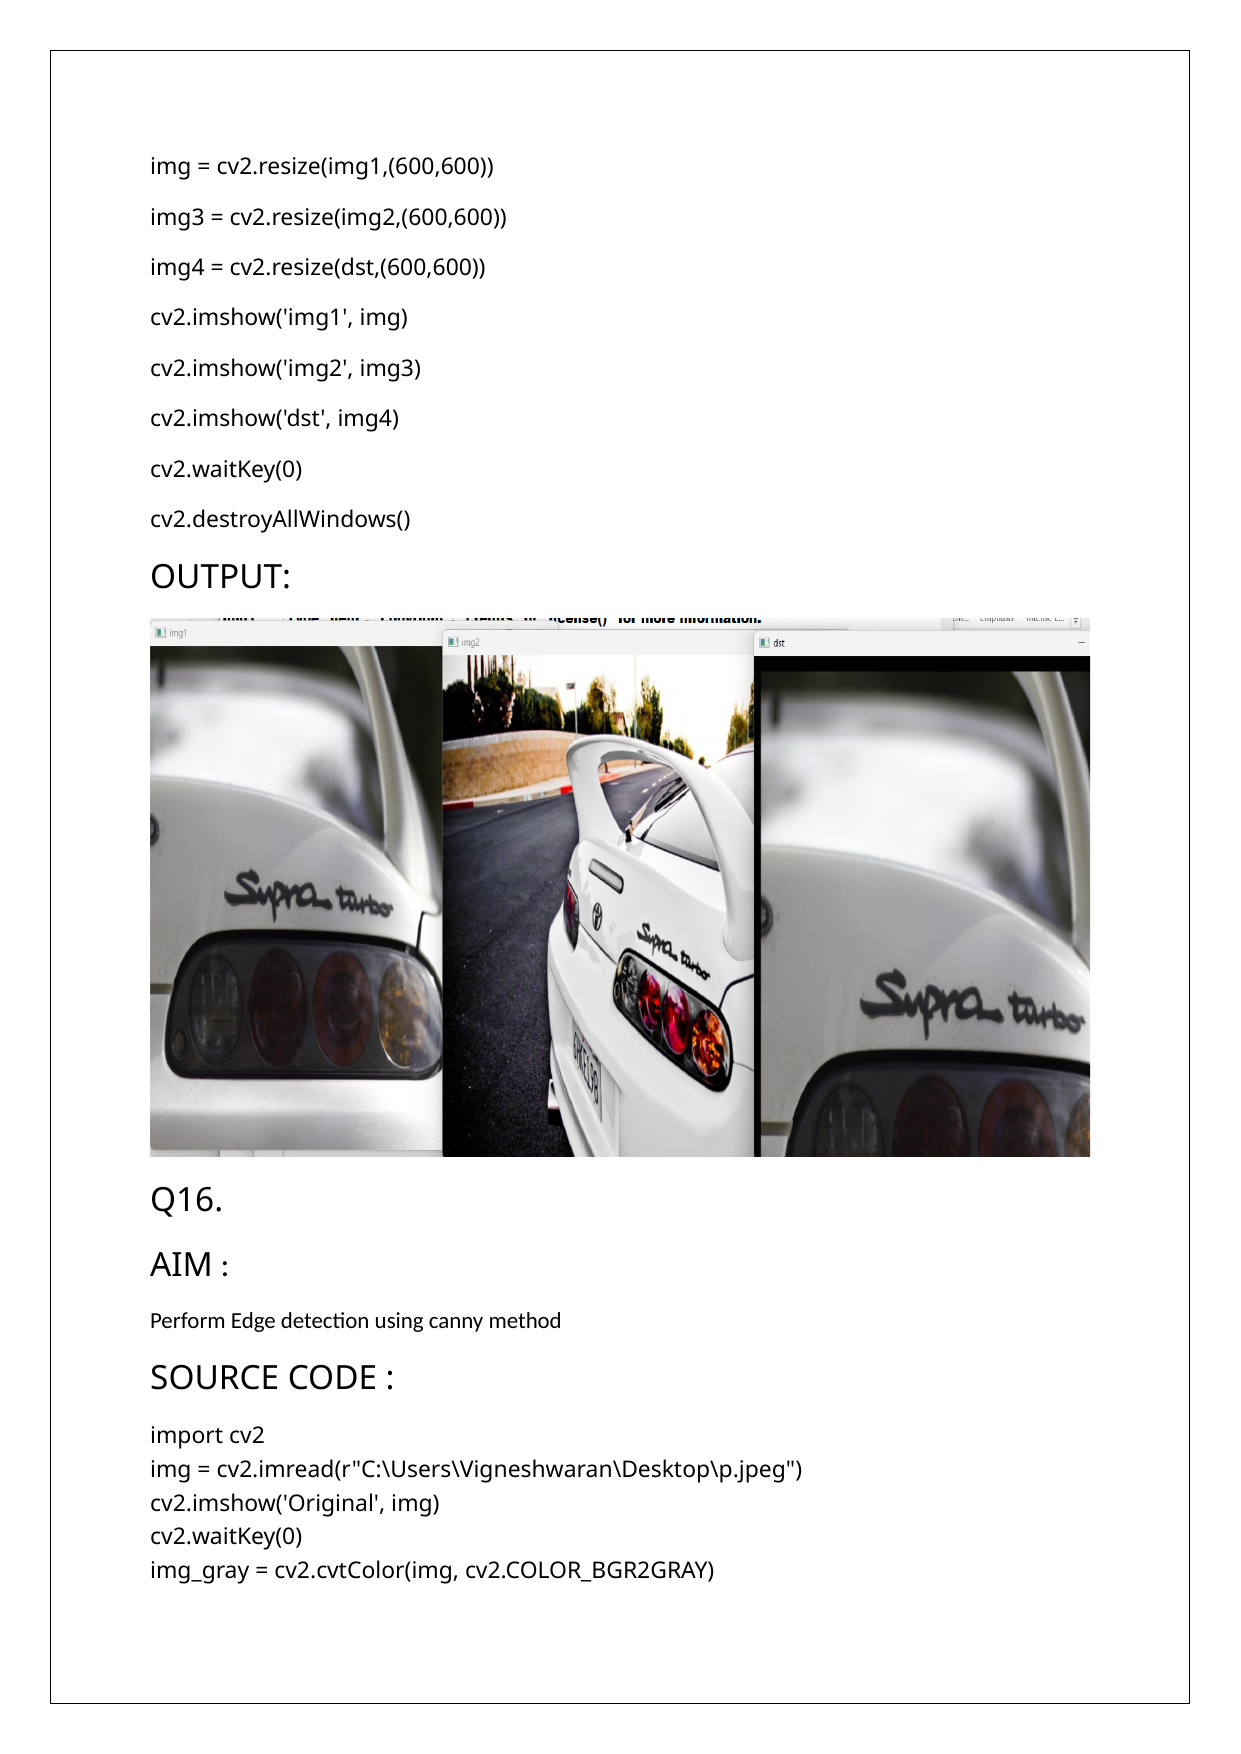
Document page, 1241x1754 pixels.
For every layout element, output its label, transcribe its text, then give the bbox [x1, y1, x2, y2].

text cv2.waitKey(0) [150, 1520, 1090, 1552]
text import cv2 [150, 1419, 1090, 1450]
text cv2.imshow('img2', img3) [150, 352, 1090, 383]
text SOURCE CODE : [150, 1353, 1090, 1399]
text img = cv2.imread(r"C:\Users\Vigneshwaran\Desktop\p.jpeg") [150, 1453, 1090, 1484]
picture [150, 618, 1091, 1157]
text OUTPUT: [150, 553, 1090, 599]
text img4 = cv2.resize(dst,(600,600)) [150, 251, 1090, 282]
text img = cv2.resize(img1,(600,600)) [150, 150, 1090, 181]
text cv2.imshow('Original', img) [150, 1487, 1090, 1518]
text Perform Edge detection using canny method [150, 1307, 1090, 1334]
text cv2.destroyAllWindows() [150, 503, 1090, 534]
text cv2.imshow('dst', img4) [150, 402, 1090, 433]
text img3 = cv2.resize(img2,(600,600)) [150, 200, 1090, 232]
text cv2.imshow('img1', img) [150, 301, 1090, 332]
text AIM : [150, 1241, 1090, 1286]
text Q16. [150, 1175, 1090, 1221]
text cv2.waitKey(0) [150, 452, 1090, 484]
text img_gray = cv2.cvtColor(img, cv2.COLOR_BGR2GRAY) [150, 1554, 1090, 1585]
